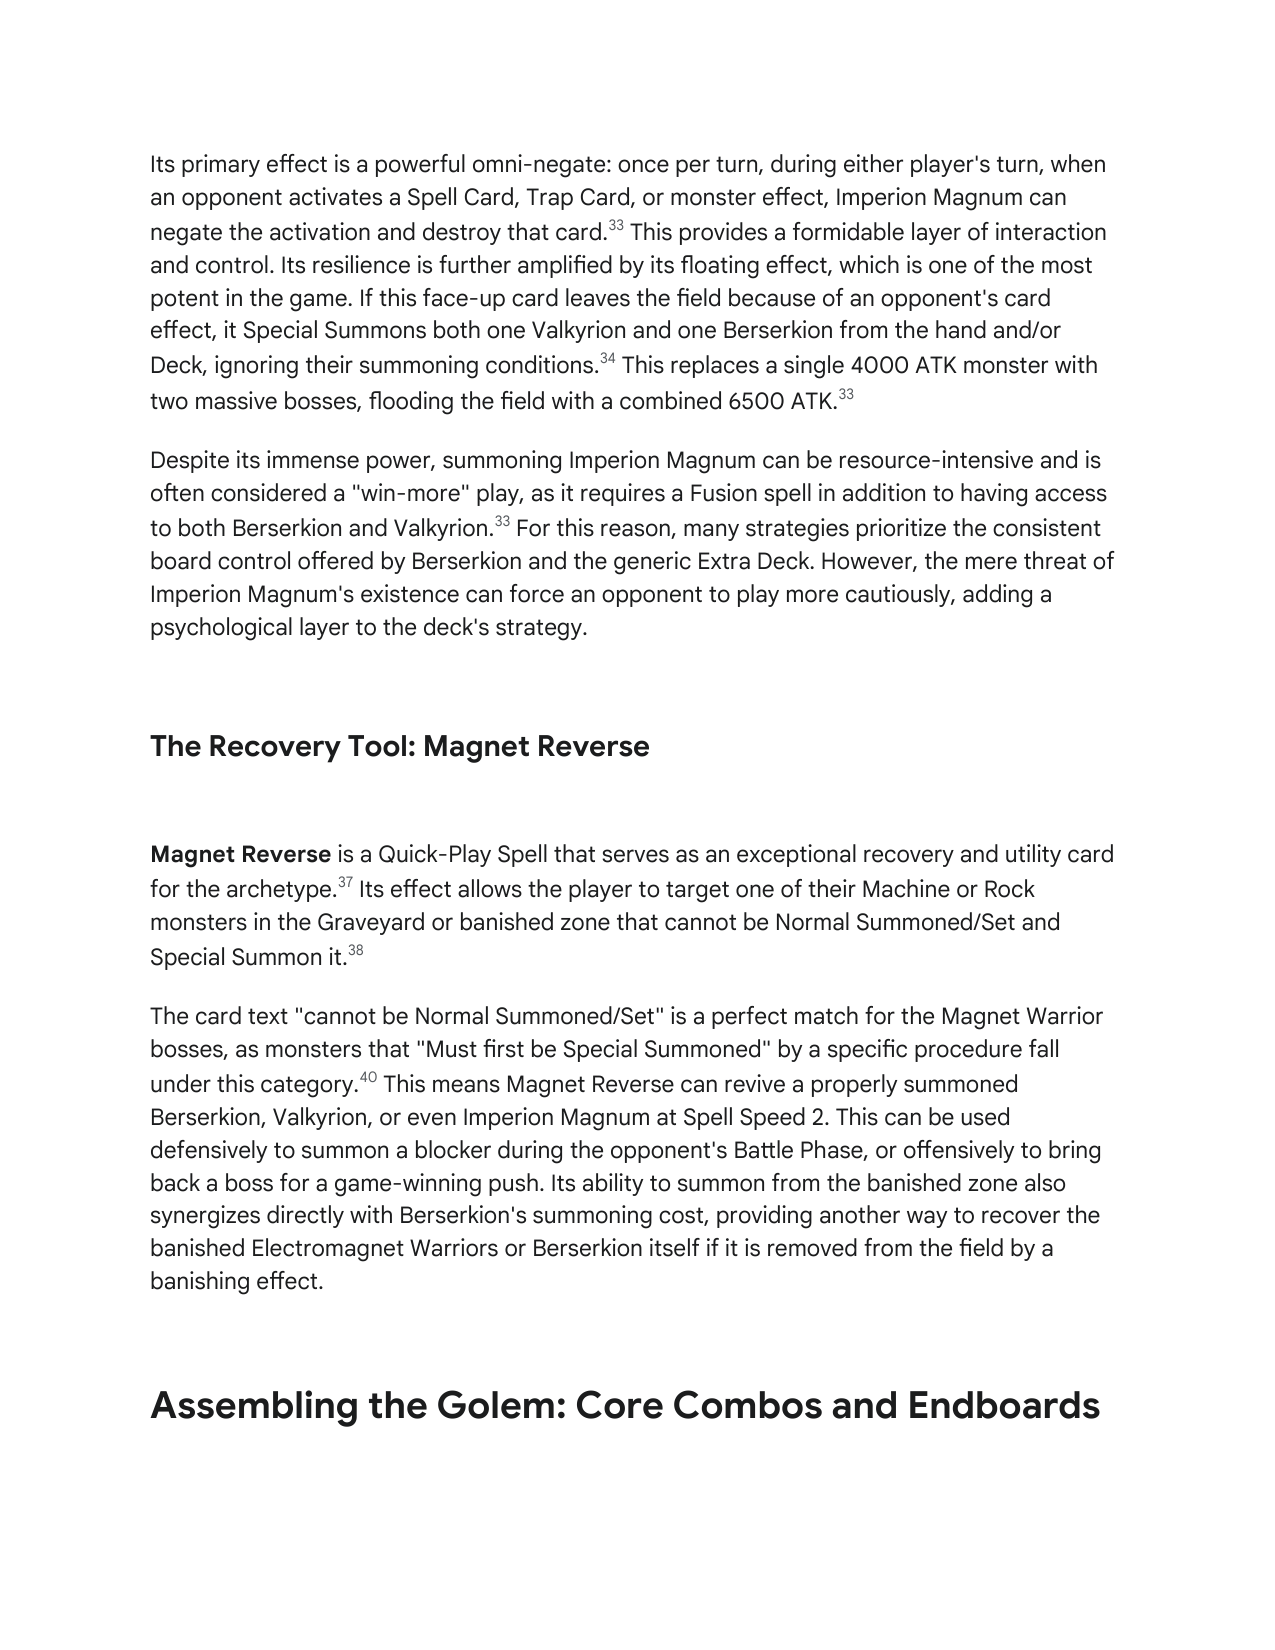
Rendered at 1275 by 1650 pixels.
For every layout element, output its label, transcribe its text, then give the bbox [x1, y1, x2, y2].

subtitle Assembling the Golem: Core Combos and Endboards [150, 1382, 1125, 1429]
text Magnet Reverse is a Quick-Play Spell that serves as an exceptional recovery and utility card for the archetype.37 Its effect allows the player to target one of their Machine or Rock monsters in the Graveyard or banished zone that cannot be Normal Summoned/Set and Special Summon it.38 [150, 840, 1125, 973]
text Its primary effect is a powerful omni-negate: once per turn, during either player's turn, when an opponent activates a Spell Card, Trap Card, or monster effect, Imperion Magnum can negate the activation and destroy that card.33 This provides a formidable layer of interaction and control. Its resilience is further amplified by its floating effect, which is one of the most potent in the game. If this face-up card leaves the field because of an opponent's card effect, it Special Summons both one Valkyrion and one Berserkion from the hand and/or Deck, ignoring their summoning conditions.34 This replaces a single 4000 ATK monster with two massive bosses, flooding the field with a combined 6500 ATK.33 [150, 150, 1125, 417]
subtitle The Recovery Tool: Magnet Reverse [150, 728, 1125, 765]
text Despite its immense power, summoning Imperion Magnum can be resource-intensive and is often considered a "win-more" play, as it requires a Fusion spell in addition to having access to both Berserkion and Valkyrion.33 For this reason, many strategies prioritize the consistent board control offered by Berserkion and the generic Extra Deck. However, the mere threat of Imperion Magnum's existence can force an opponent to play more cautiously, adding a psychological layer to the deck's strategy. [150, 446, 1125, 641]
text The card text "cannot be Normal Summoned/Set" is a perfect match for the Magnet Warrior bosses, as monsters that "Must first be Special Summoned" by a specific procedure fall under this category.40 This means Magnet Reverse can revive a properly summoned Berserkion, Valkyrion, or even Imperion Magnum at Spell Speed 2. This can be used defensively to summon a blocker during the opponent's Battle Phase, or offensively to bring back a boss for a game-winning push. Its ability to summon from the banished zone also synergizes directly with Berserkion's summoning cost, providing another way to recover the banished Electromagnet Warriors or Berserkion itself if it is removed from the field by a banishing effect. [150, 1002, 1125, 1296]
